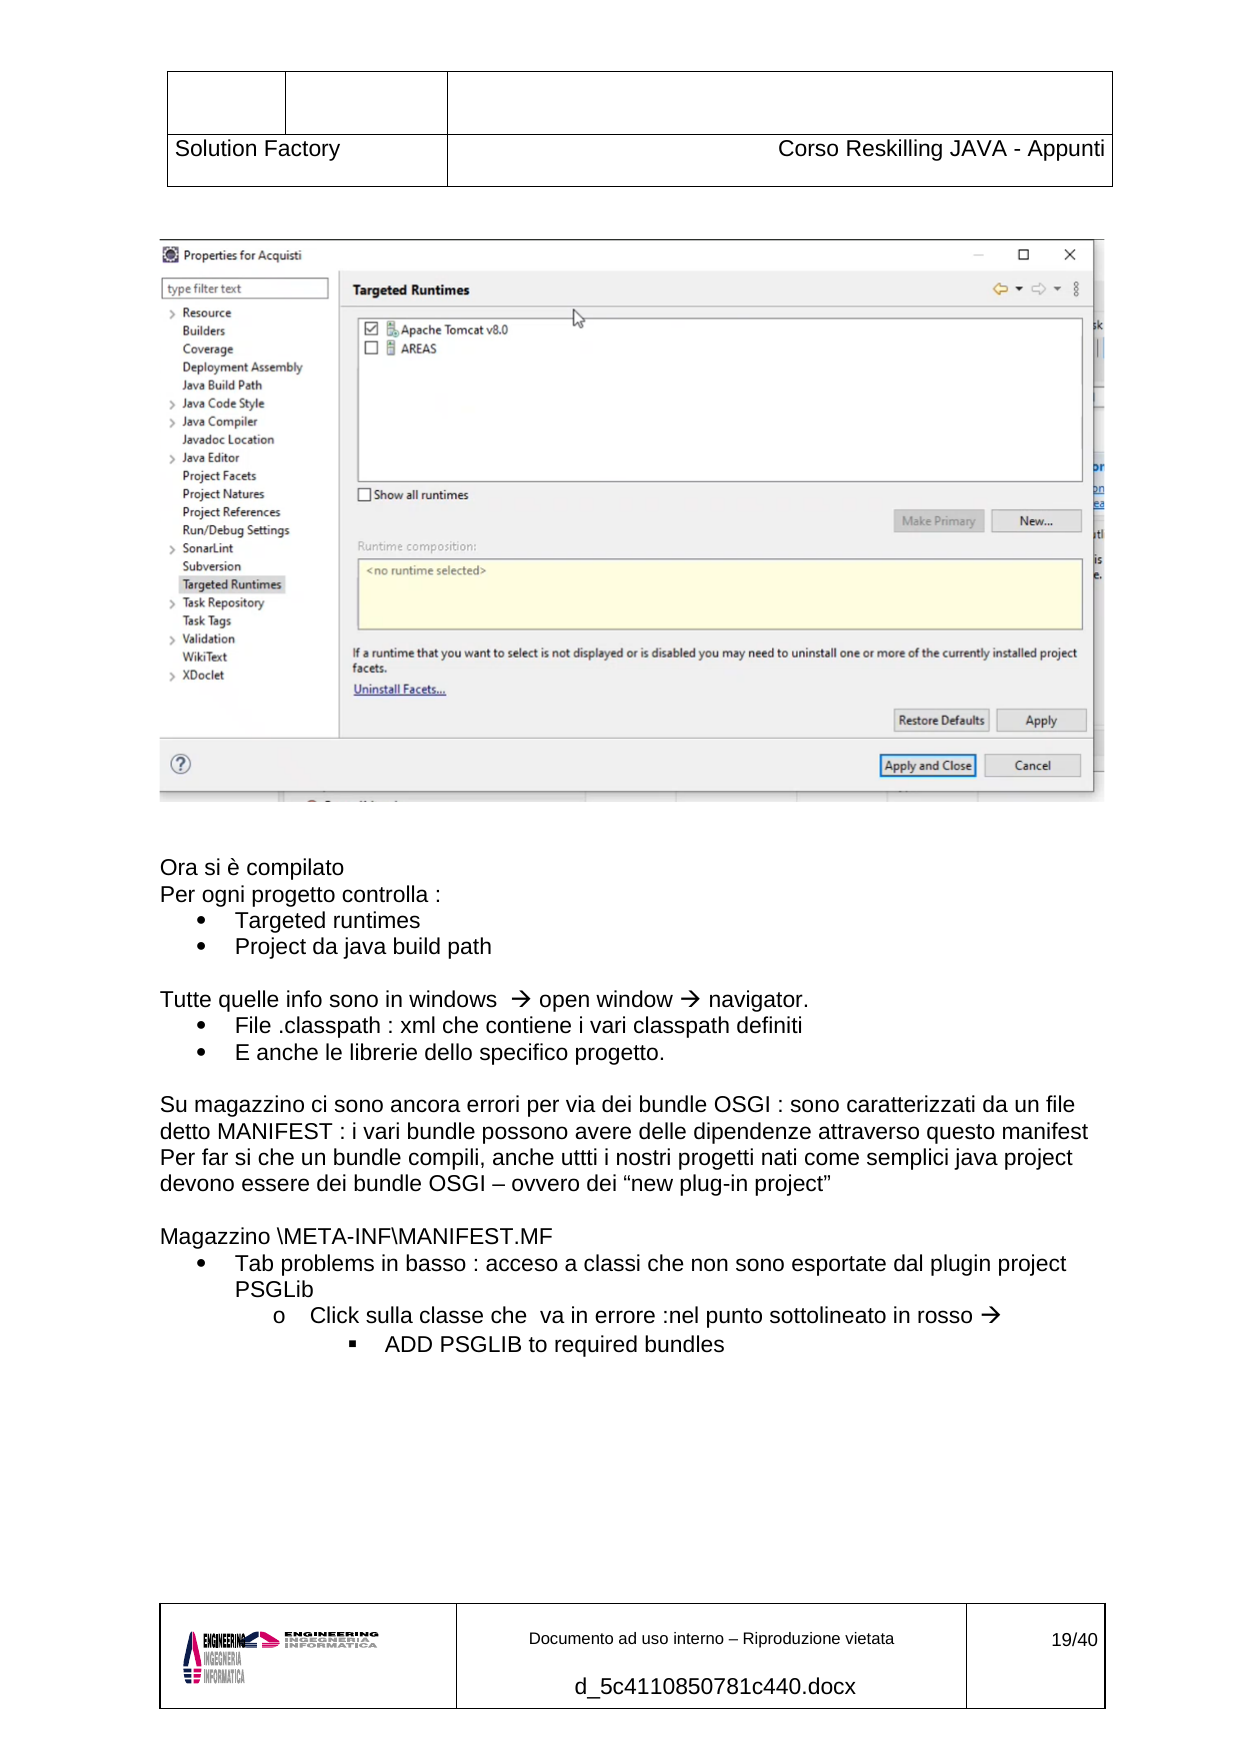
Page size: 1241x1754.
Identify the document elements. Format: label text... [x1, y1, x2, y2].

list File .classpath : xml che contiene i vari classpath definiti [197, 1012, 1104, 1039]
text Magazzino \META-INF\MANIFEST.MF [159, 1223, 1104, 1249]
list Tab problems in basso : acceso a classi che non sono esportate dal plugin project PSGLib [197, 1249, 1104, 1302]
list Targeted runtimes [197, 907, 1104, 933]
text Tutte quelle info sono in windows open window navigator. [159, 986, 1104, 1012]
text Su magazzino ci sono ancora errori per via dei bundle OSGI : sono caratterizzati da un file detto MANIFEST : i vari bundle possono avere delle dipendenze attraverso questo manifest [159, 1091, 1104, 1144]
list E anche le librerie dello specifico progetto. [197, 1039, 1104, 1065]
list ADD PSGLIB to required bundles [347, 1331, 1104, 1357]
list Project da java build path [197, 933, 1104, 959]
text Ora si è compilato [159, 854, 1104, 881]
text Per ogni progetto controlla : [159, 881, 1104, 907]
picture [159, 239, 1105, 802]
text Per far si che un bundle compili, anche uttti i nostri progetti nati come semplici java project devono essere dei bundle OSGI – ovvero dei “new plug-in project” [159, 1144, 1104, 1197]
list Click sulla classe che va in errore :nel punto sottolineato in rosso [272, 1302, 1104, 1331]
